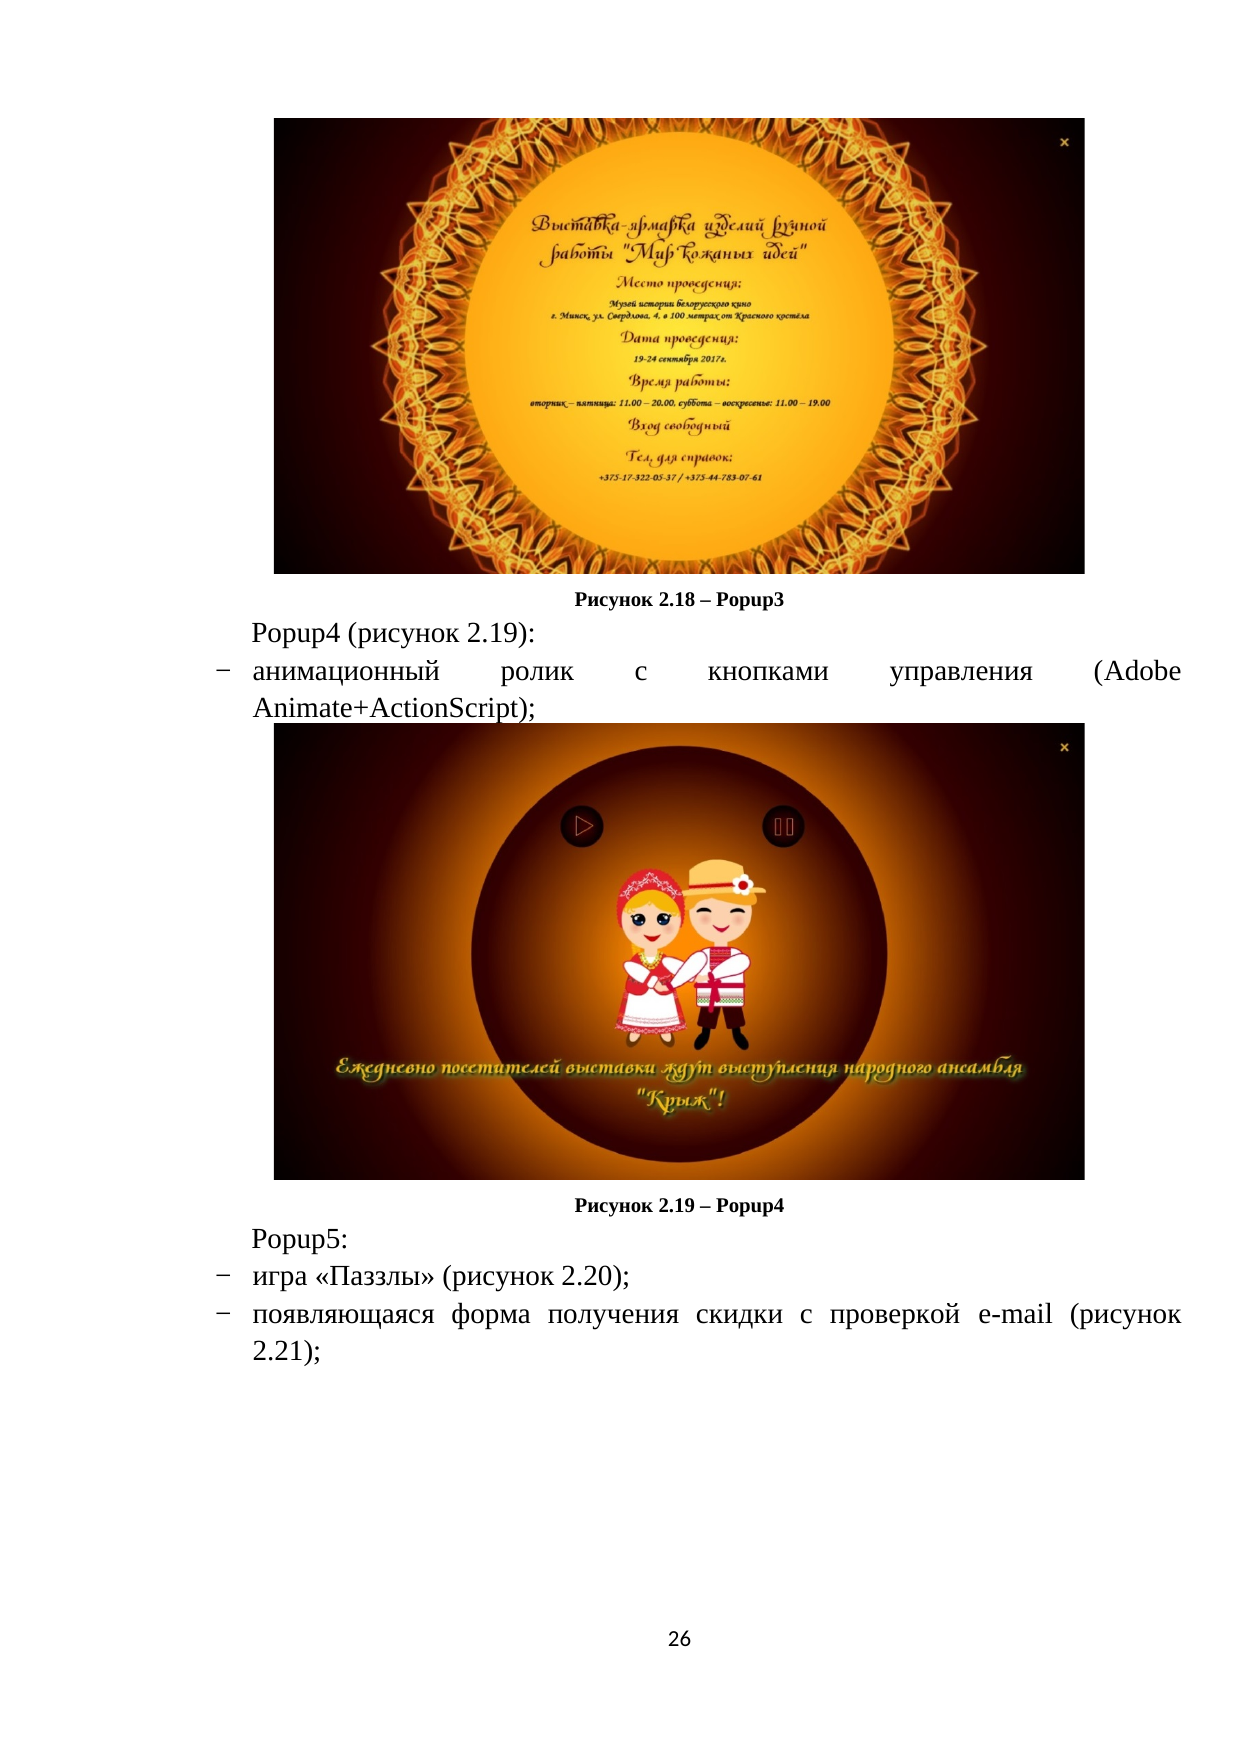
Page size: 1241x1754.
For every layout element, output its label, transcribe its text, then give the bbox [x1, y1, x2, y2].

text Popup4 (рисунок 2.19): [177, 611, 1181, 649]
text Рисунок 2.18 – Popup3 [177, 574, 1181, 611]
list игра «Паззлы» (рисунок 2.20); [215, 1254, 1181, 1292]
list анимационный ролик с кнопками управления (Adobe Animate+ActionScript); [215, 649, 1181, 724]
text Рисунок 2.19 – Popup4 [177, 1179, 1181, 1217]
picture [273, 723, 1085, 1180]
picture [273, 118, 1085, 574]
list появляющаяся форма получения скидки с проверкой e-mail (рисунок 2.21); [215, 1292, 1181, 1367]
text Popup5: [177, 1217, 1181, 1254]
